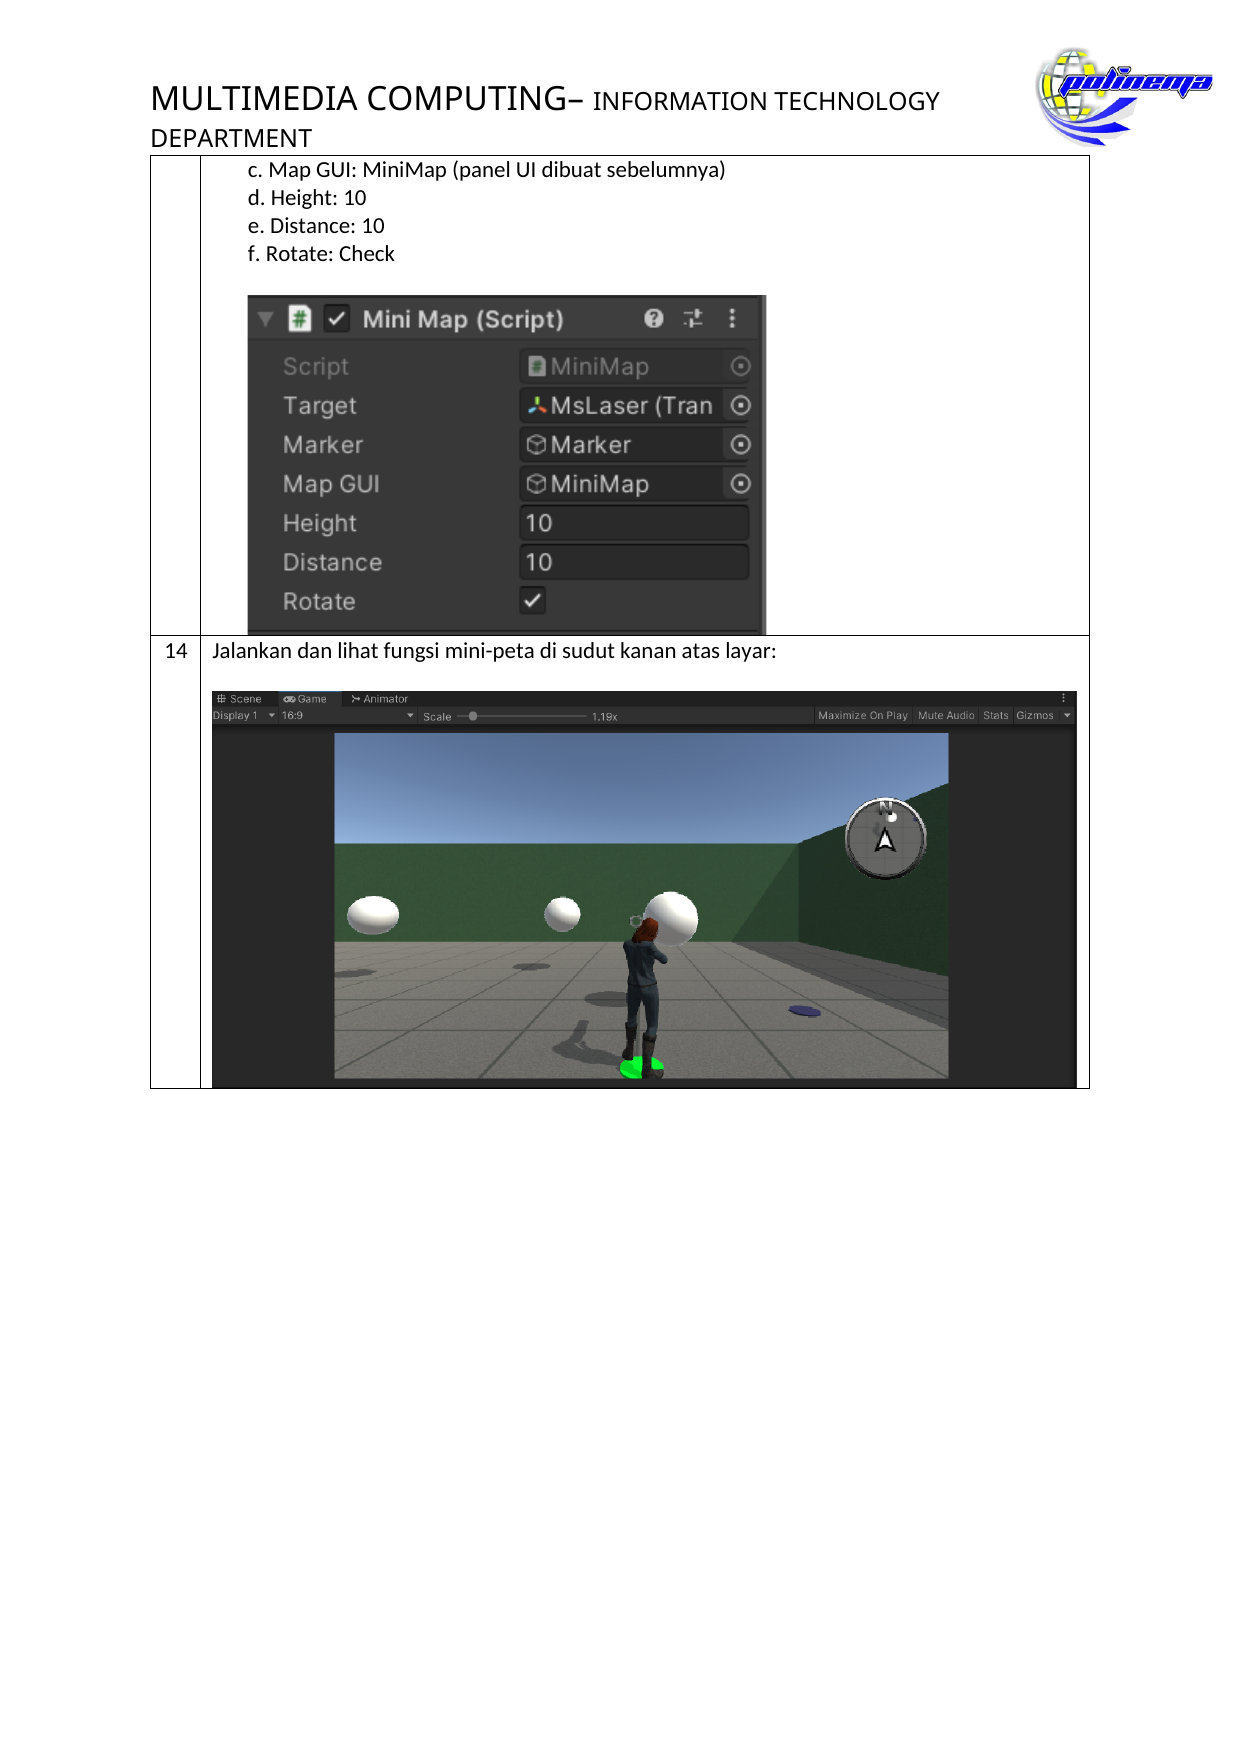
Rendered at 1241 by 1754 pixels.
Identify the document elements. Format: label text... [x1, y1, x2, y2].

table_cell 14 [151, 636, 200, 1088]
picture [1034, 46, 1212, 147]
table_cell Jalankan dan lihat fungsi mini-peta di sudut kanan atas layar: [201, 636, 1089, 1088]
table_cell 13 [151, 156, 200, 635]
picture [247, 295, 767, 635]
picture [212, 691, 1077, 1088]
